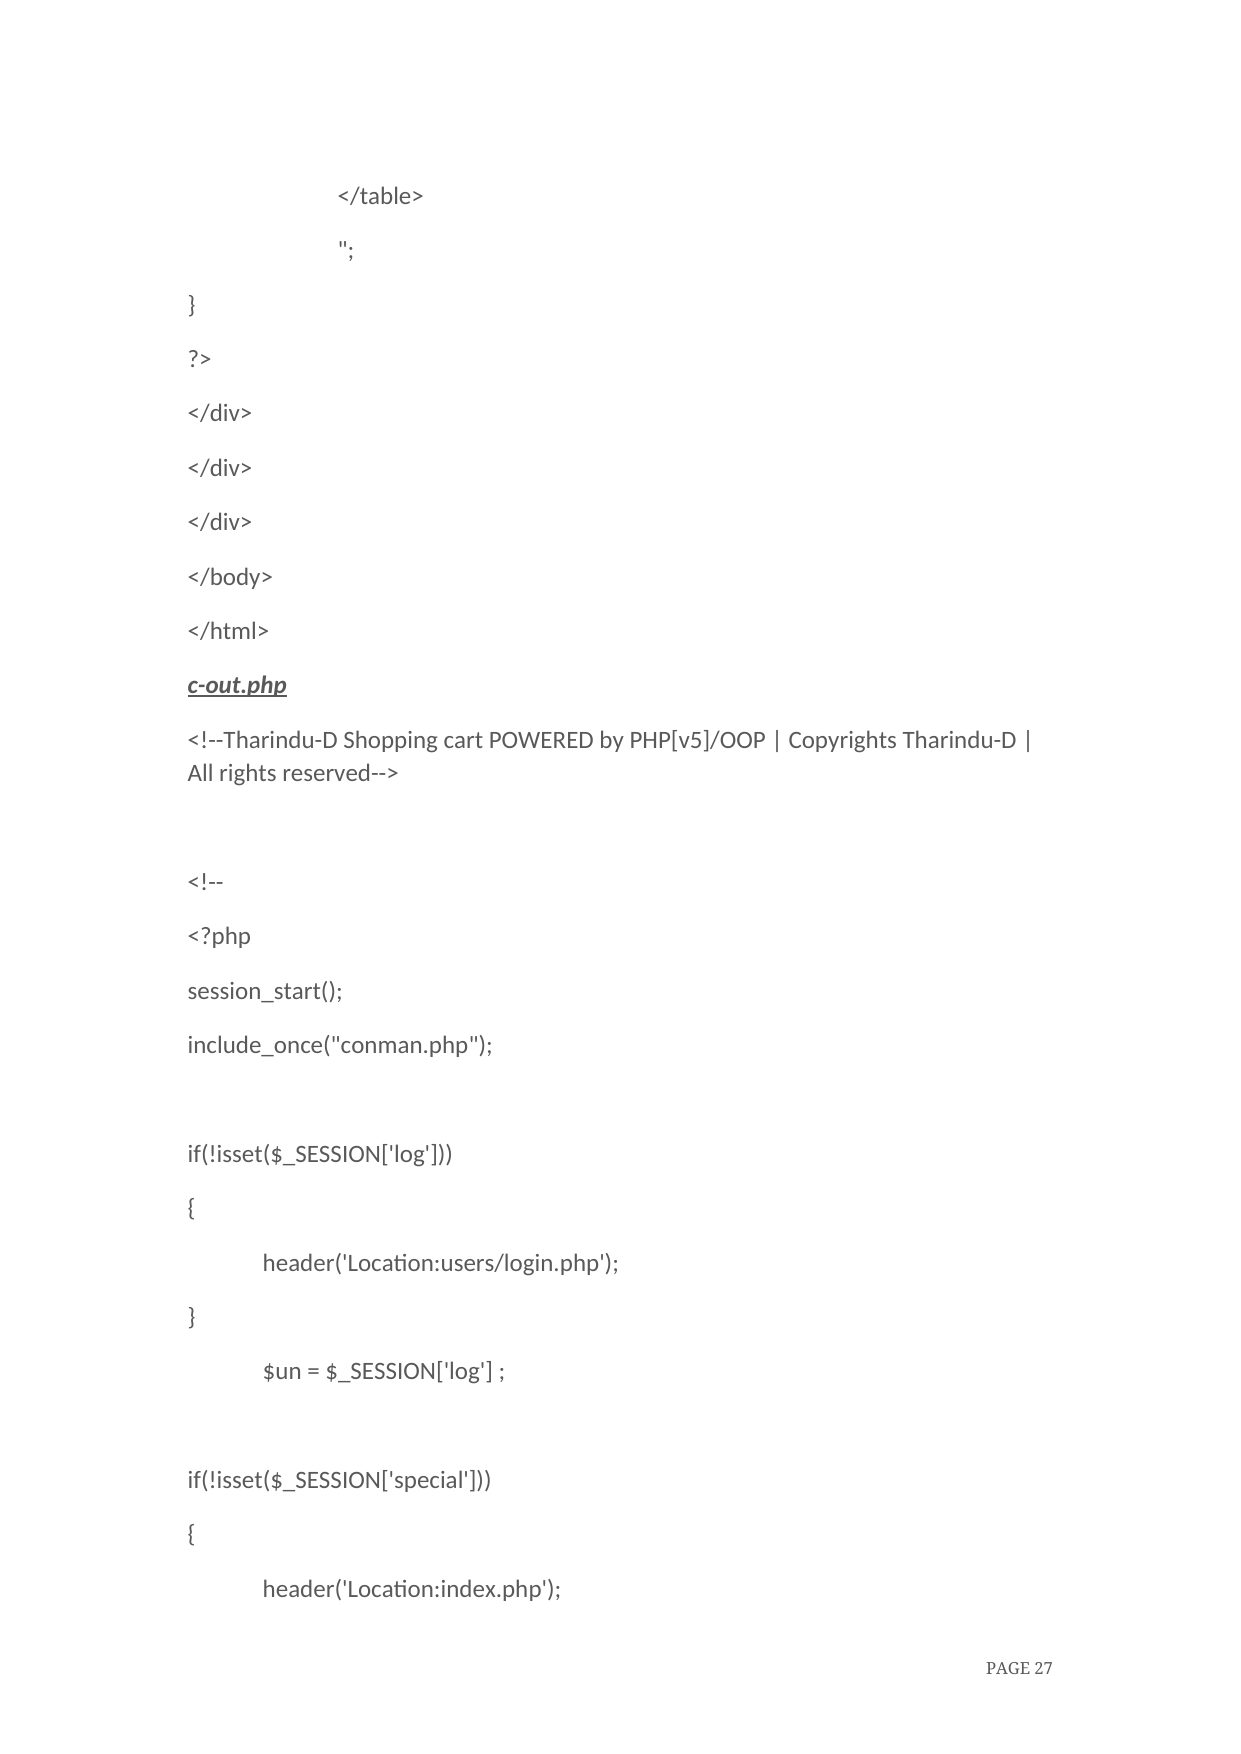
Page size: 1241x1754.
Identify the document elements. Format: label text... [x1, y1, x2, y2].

text </div> [187, 397, 1053, 428]
text </div> [187, 506, 1053, 537]
text </html> [187, 615, 1053, 646]
text { [187, 1192, 1053, 1223]
text </body> [187, 561, 1053, 591]
text header('Location:index.php'); [187, 1573, 1053, 1603]
text <?php [187, 920, 1053, 951]
text ?> [187, 343, 1053, 374]
text c-out.php [187, 669, 1053, 700]
text header('Location:users/login.php'); [187, 1247, 1053, 1277]
text <!--Tharindu-D Shopping cart POWERED by PHP[v5]/OOP | Copyrights Tharindu-D | All rights reserved--> [187, 724, 1053, 788]
text } [187, 1301, 1053, 1332]
text $un = $_SESSION['log'] ; [187, 1355, 1053, 1386]
text </table> [187, 180, 1053, 211]
text { [187, 1518, 1053, 1549]
text <!-- [187, 866, 1053, 897]
text </div> [187, 452, 1053, 482]
text } [187, 289, 1053, 319]
text if(!isset($_SESSION['log'])) [187, 1138, 1053, 1168]
text include_once("conman.php"); [187, 1029, 1053, 1060]
text session_start(); [187, 975, 1053, 1005]
text if(!isset($_SESSION['special'])) [187, 1464, 1053, 1495]
text "; [187, 234, 1053, 265]
